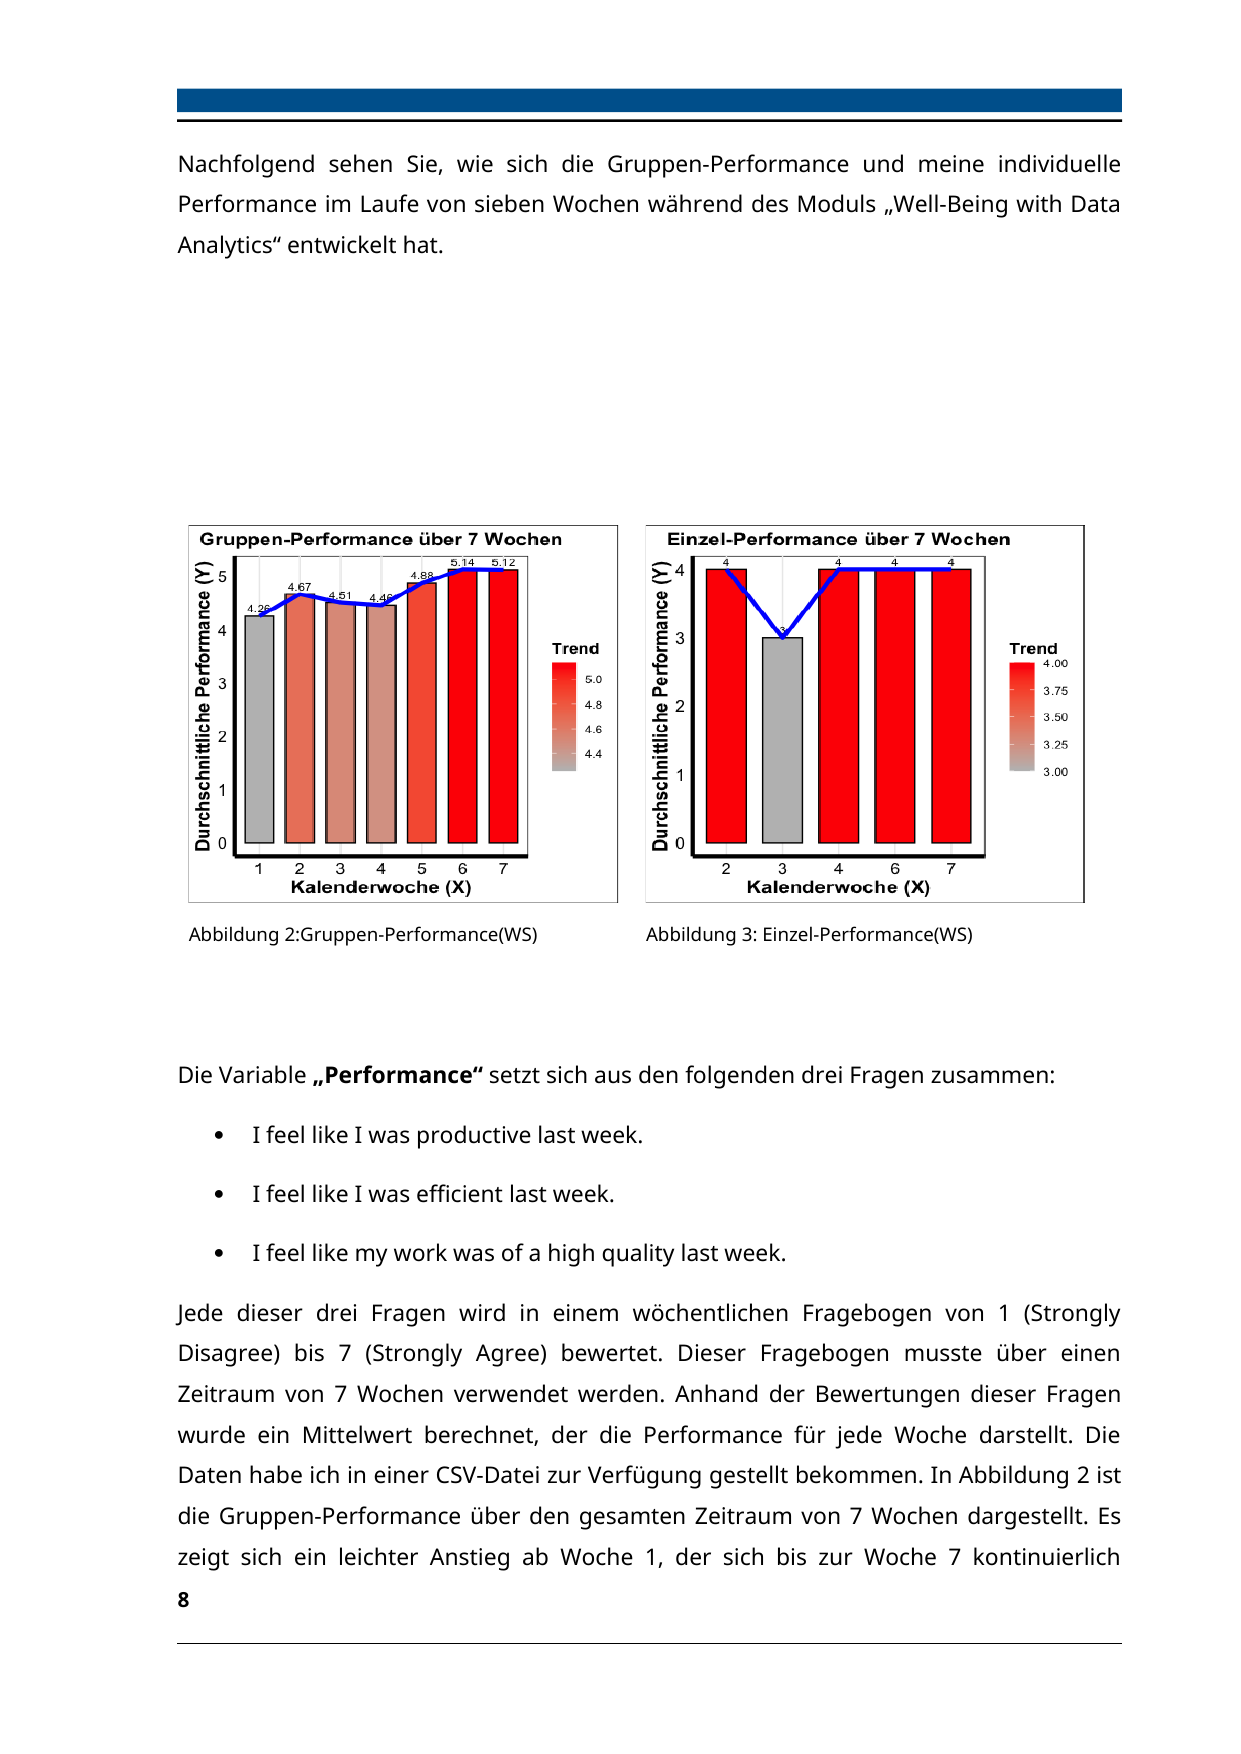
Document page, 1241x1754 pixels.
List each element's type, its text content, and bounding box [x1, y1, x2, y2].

list I feel like I was efficient last week. [215, 1178, 1122, 1209]
picture [188, 525, 619, 903]
picture [645, 525, 1085, 903]
text Die Variable „Performance“ setzt sich aus den folgenden drei Fragen zusammen: [177, 1059, 1122, 1090]
list I feel like I was productive last week. [215, 1118, 1122, 1150]
list I feel like my work was of a high quality last week. [215, 1237, 1122, 1268]
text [177, 148, 1122, 260]
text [177, 1297, 1122, 1572]
